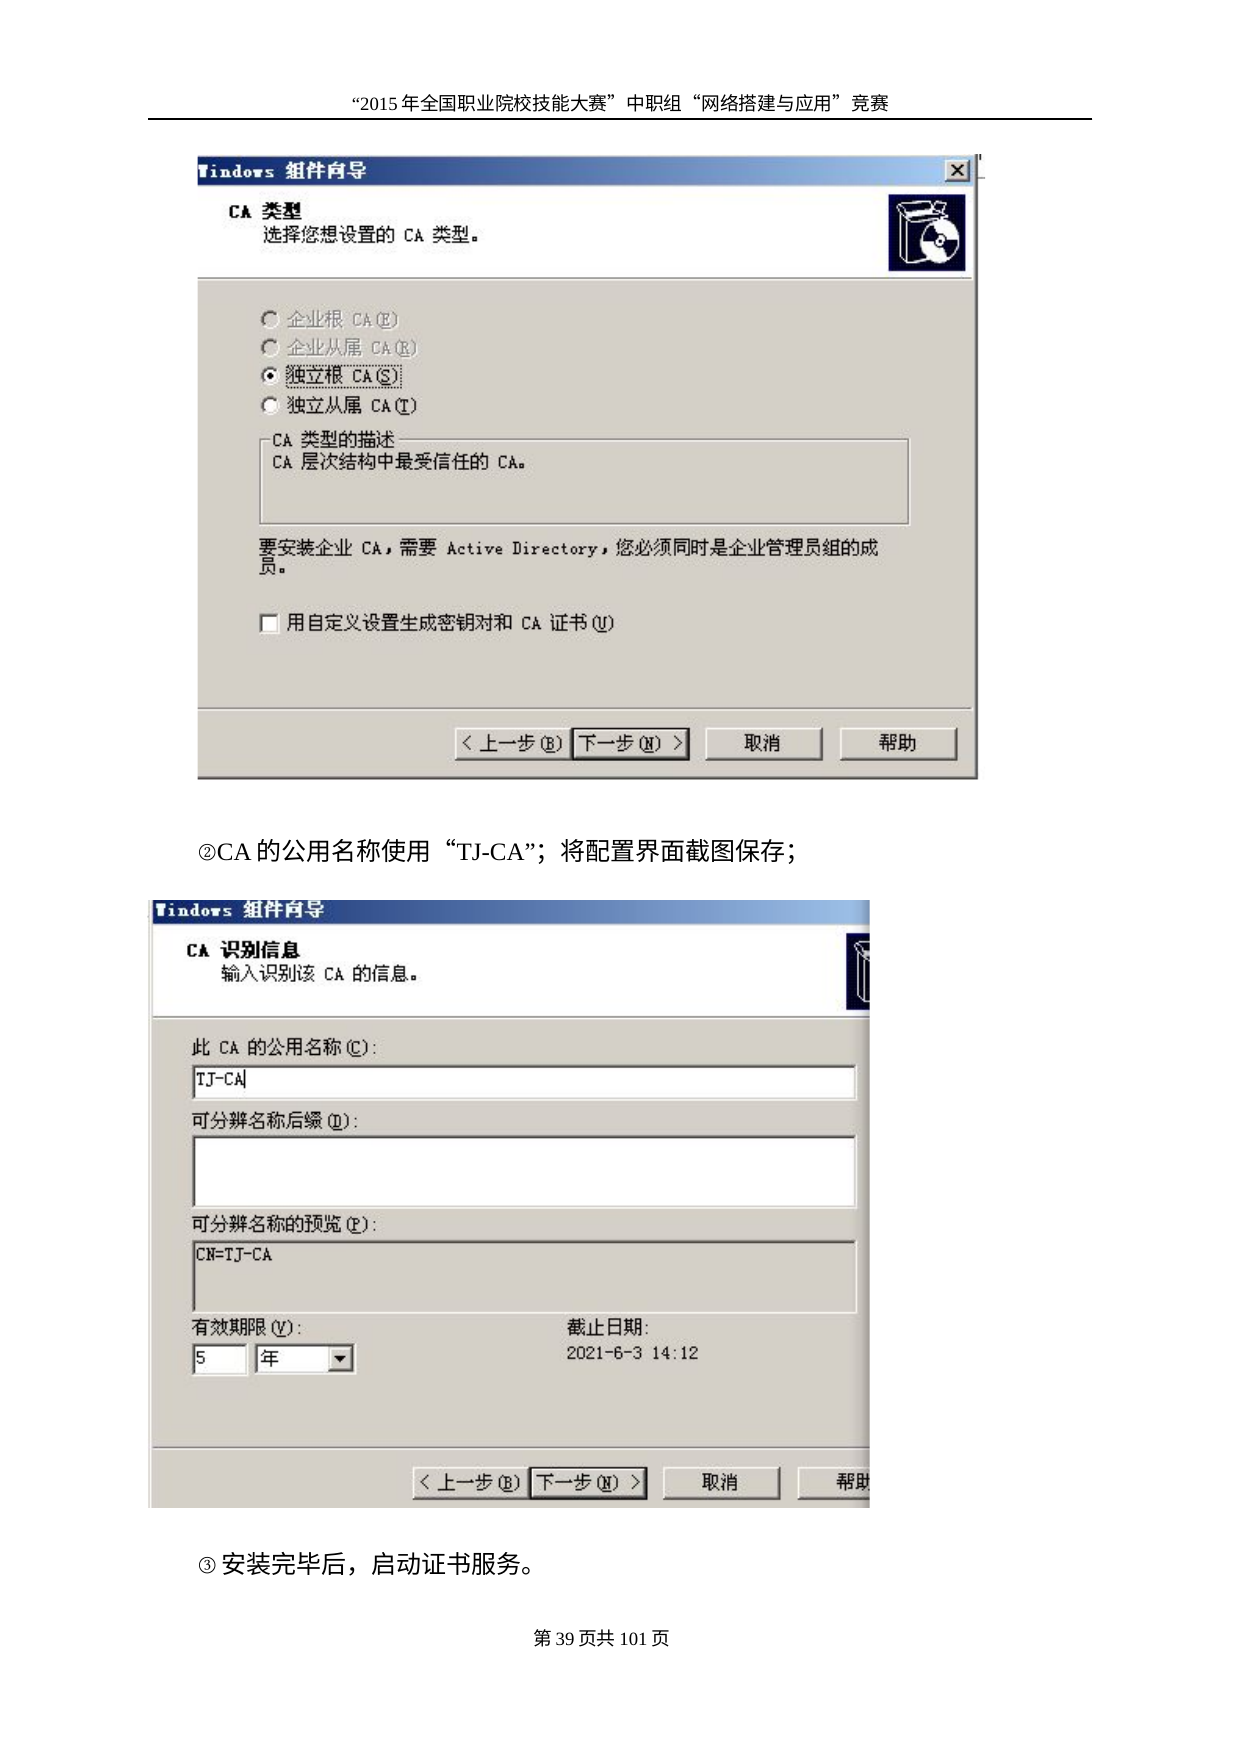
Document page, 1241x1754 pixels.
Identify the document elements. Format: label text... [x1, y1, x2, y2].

picture [147, 900, 870, 1508]
text ②CA的公用名称使用“TJ-CA”；将配置界面截图保存； [148, 817, 1092, 882]
picture [197, 154, 986, 786]
text ③安装完毕后，启动证书服务。 [148, 1530, 1092, 1595]
